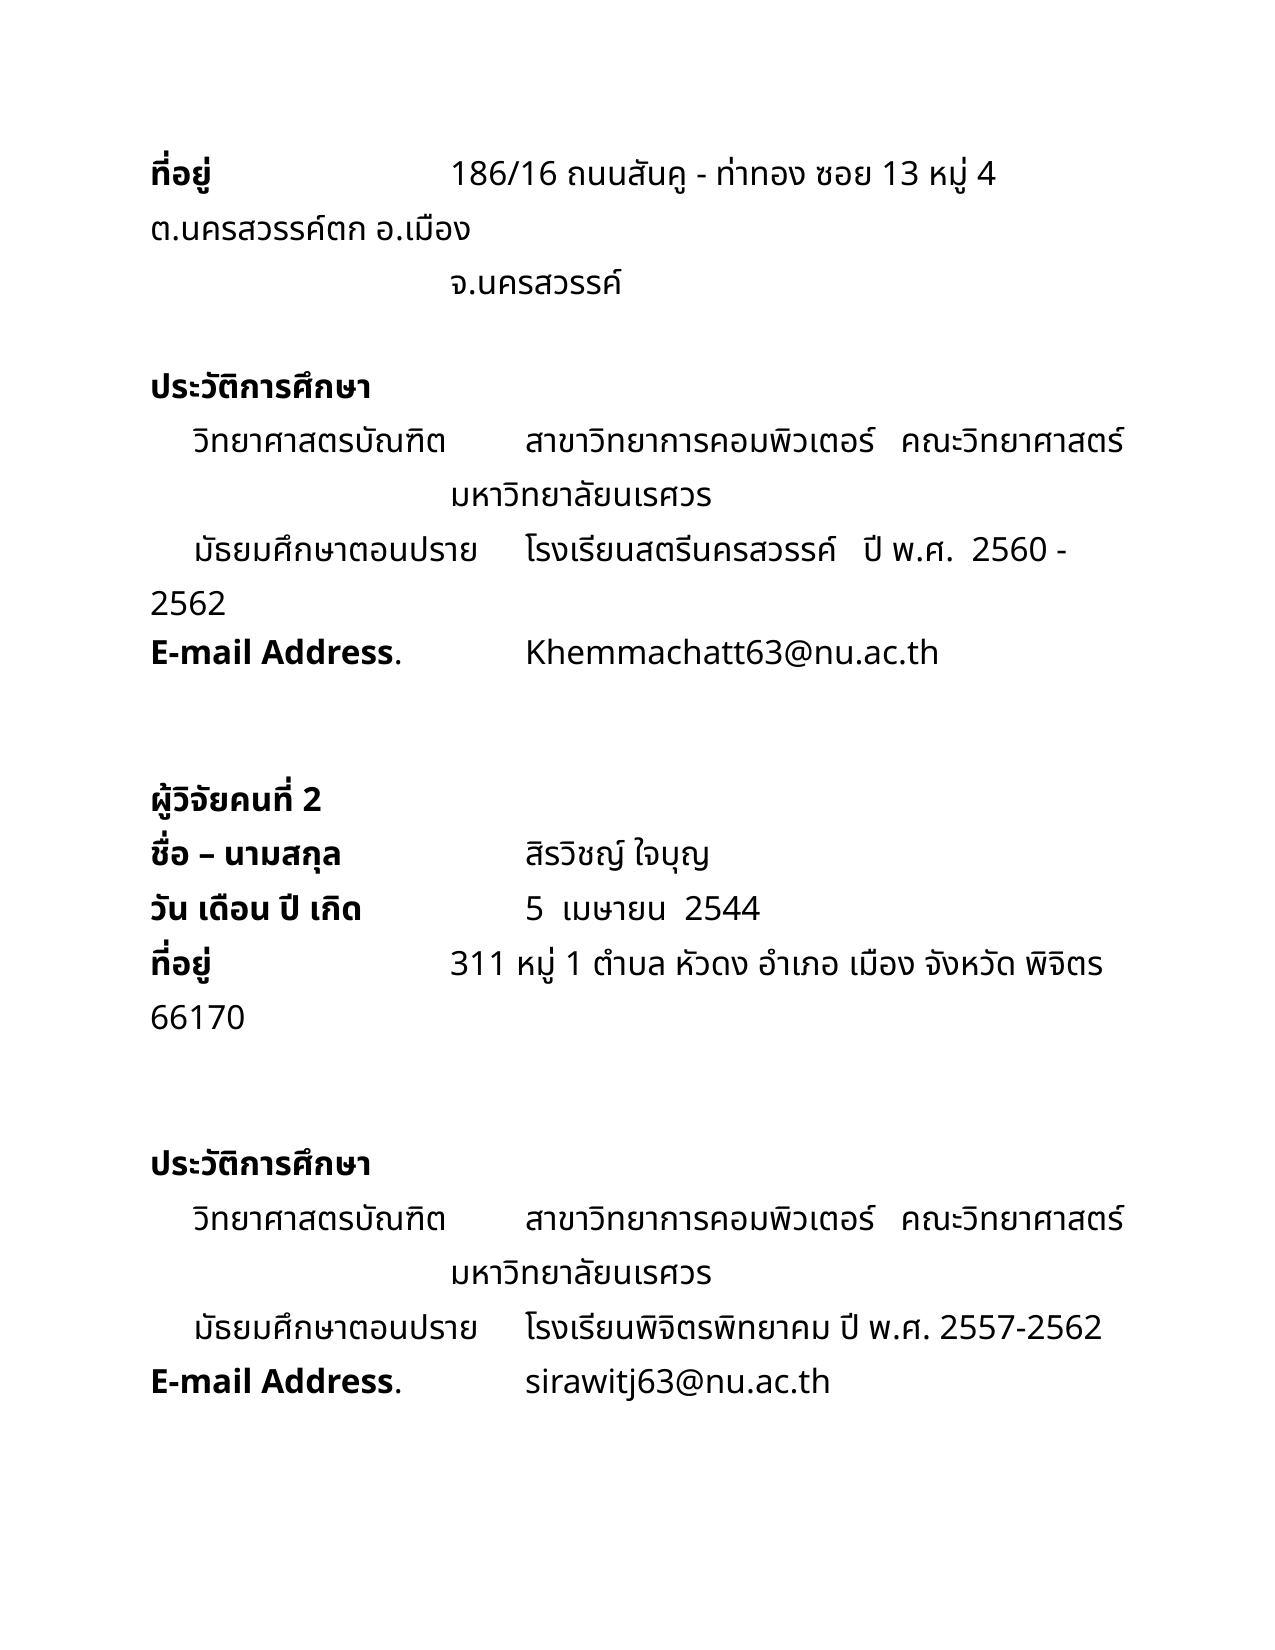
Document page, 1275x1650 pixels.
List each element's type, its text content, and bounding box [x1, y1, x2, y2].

text ชื่อ – นามสกุล สิรวิชญ์ ใจบุญ [150, 830, 1125, 881]
text ประวัติการศึกษา [150, 363, 1125, 413]
text วิทยาศาสตรบัณฑิต สาขาวิทยาการคอมพิวเตอร์ คณะวิทยาศาสตร์ [150, 1195, 1125, 1245]
text ประวัติการศึกษา [150, 1140, 1125, 1191]
text ที่อยู่ 186/16 ถนนสันคู - ท่าทอง ซอย 13 หมู่ 4 ต.นครสวรรค์ตก อ.เมือง [150, 150, 1125, 255]
text มัธยมศึกษาตอนปราย โรงเรียนสตรีนครสวรรค์ ปี พ.ศ. 2560 - 2562 [150, 526, 1125, 625]
text มัธยมศึกษาตอนปราย โรงเรียนพิจิตรพิทยาคม ปี พ.ศ. 2557-2562 [150, 1303, 1125, 1354]
text ผู้วิจัยคนที่ 2 [150, 776, 1125, 826]
text วิทยาศาสตรบัณฑิต สาขาวิทยาการคอมพิวเตอร์ คณะวิทยาศาสตร์ [150, 417, 1125, 467]
text จ.นครสวรรค์ [150, 259, 1125, 310]
text มหาวิทยาลัยนเรศวร [150, 471, 1125, 522]
text E-mail Address. sirawitj63@nu.ac.th [150, 1358, 1125, 1403]
text ที่อยู่ 311 หมู่ 1 ตำบล หัวดง อำเภอ เมือง จังหวัด พิจิตร 66170 [150, 939, 1125, 1039]
text วัน เดือน ปี เกิด 5 เมษายน 2544 [150, 885, 1125, 935]
text E-mail Address. Khemmachatt63@nu.ac.th [150, 629, 1125, 674]
text มหาวิทยาลัยนเรศวร [150, 1249, 1125, 1299]
